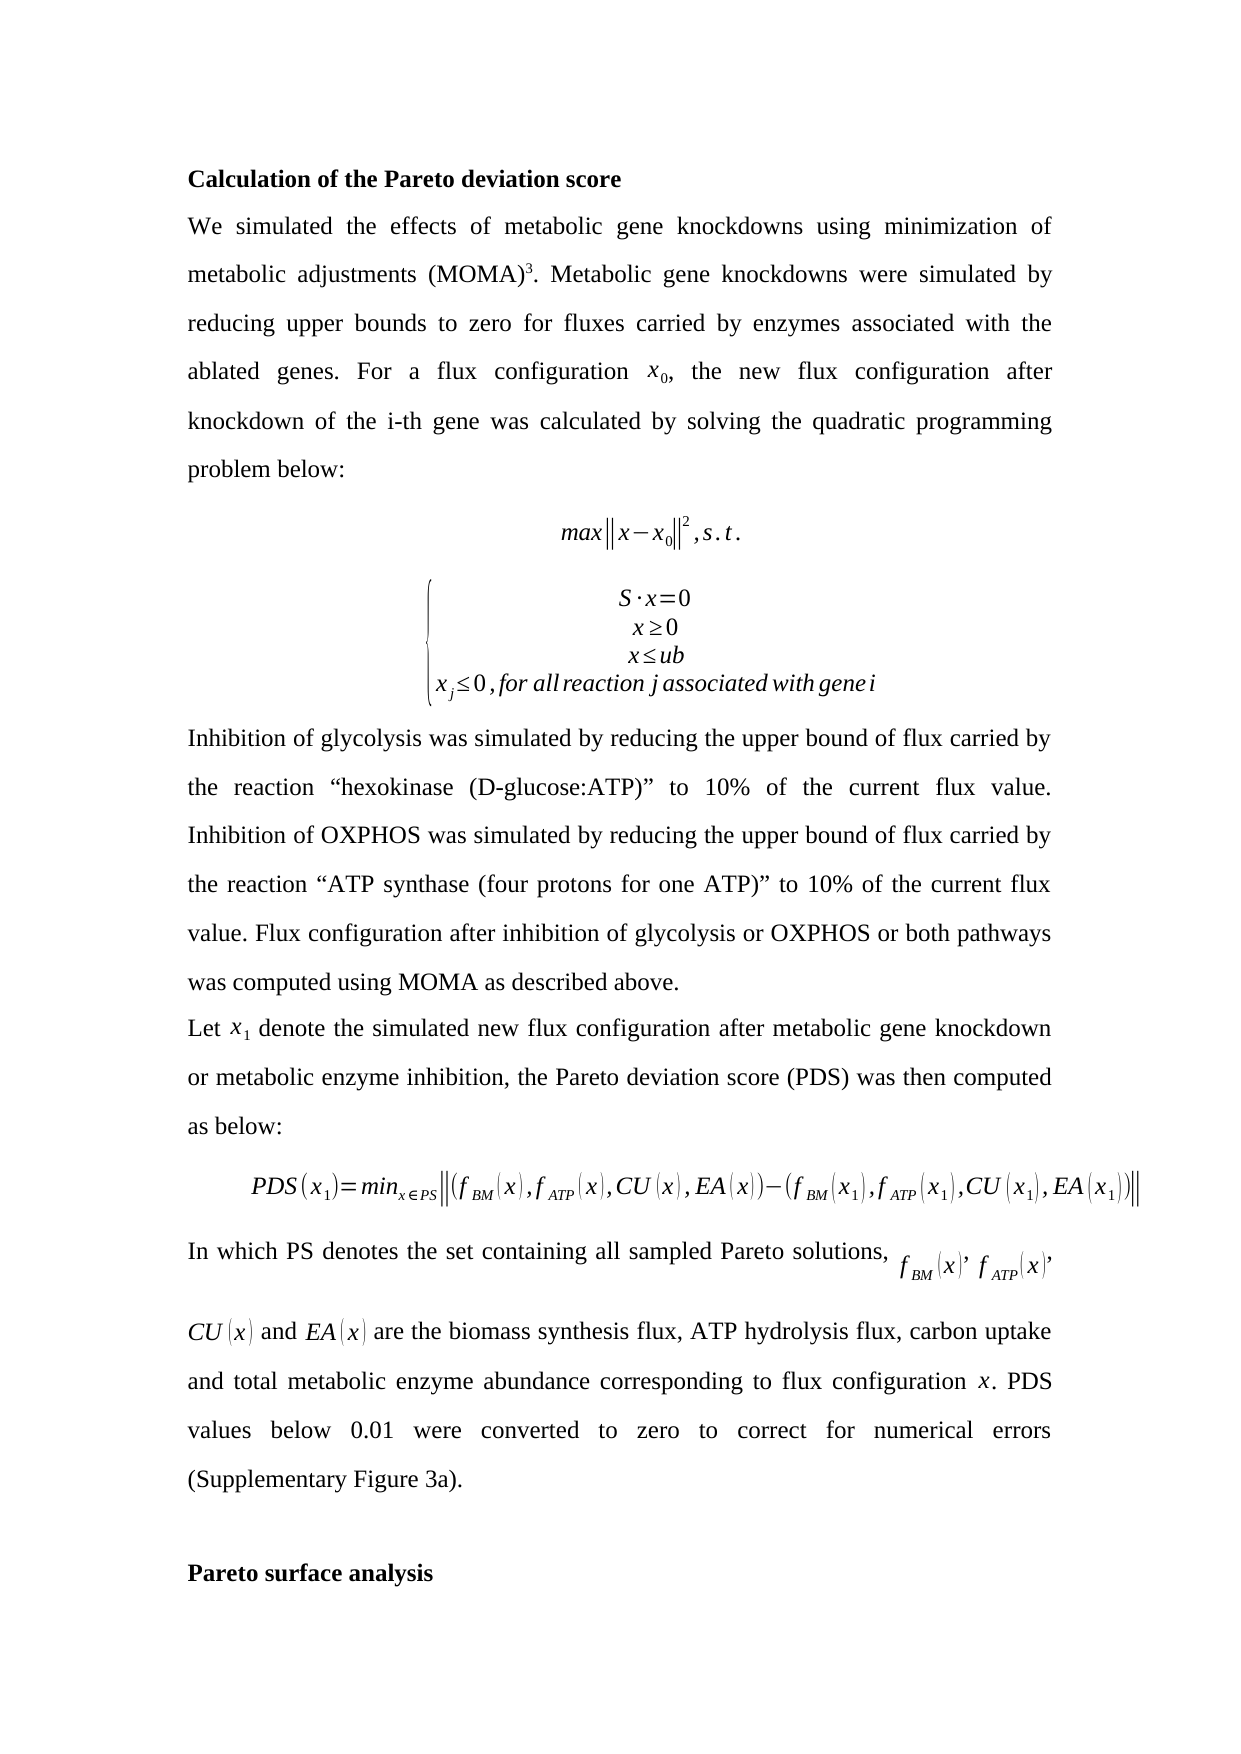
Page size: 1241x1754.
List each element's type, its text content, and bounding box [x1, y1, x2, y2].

text We simulated the effects of metabolic gene knockdowns using minimization of metabolic adjustments (MOMA)3. Metabolic gene knockdowns were simulated by reducing upper bounds to zero for fluxes carried by enzymes associated with the ablated genes. For a flux configuration , the new flux configuration after knockdown of the i-th gene was calculated by solving the quadratic programming problem below: [187, 209, 1053, 485]
text Let denote the simulated new flux configuration after metabolic gene knockdown or metabolic enzyme inhibition, the Pareto deviation score (PDS) was then computed as below: [187, 1012, 1053, 1142]
text Calculation of the Pareto deviation score [187, 162, 1053, 194]
text Inhibition of glycolysis was simulated by reducing the upper bound of flux carried by the reaction “hexokinase (D-glucose:ATP)” to 10% of the current flux value. Inhibition of OXPHOS was simulated by reducing the upper bound of flux carried by the reaction “ATP synthase (four protons for one ATP)” to 10% of the current flux value. Flux configuration after inhibition of glycolysis or OXPHOS or both pathways was computed using MOMA as described above. [187, 721, 1053, 997]
text Pareto surface analysis [187, 1556, 1053, 1588]
text In which PS denotes the set containing all sampled Pareto solutions, , , and are the biomass synthesis flux, ATP hydrolysis flux, carbon uptake and total metabolic enzyme abundance corresponding to flux configuration . PDS values below 0.01 were converted to zero to correct for numerical errors (Supplementary Figure 3a). [187, 1234, 1053, 1494]
